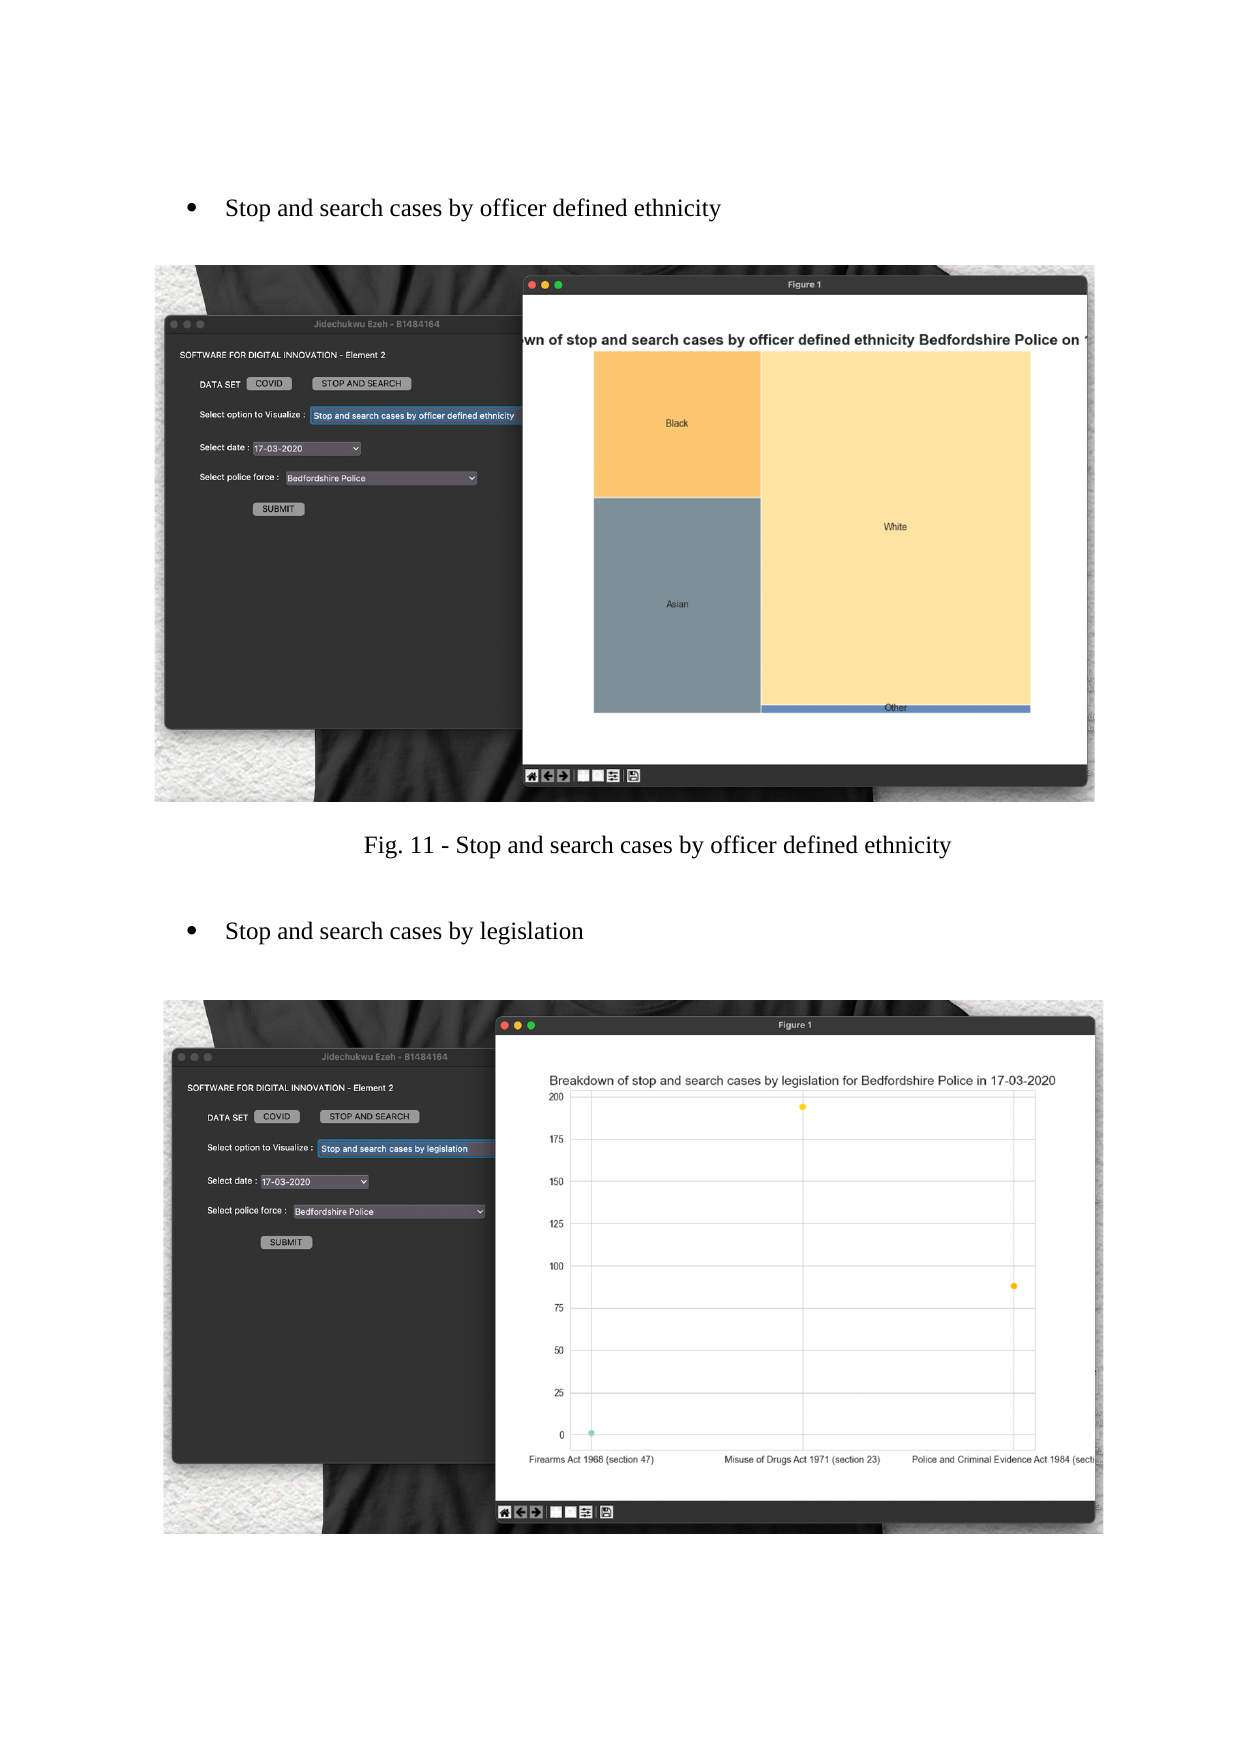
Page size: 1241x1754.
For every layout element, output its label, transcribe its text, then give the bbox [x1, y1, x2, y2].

picture [163, 1000, 1104, 1534]
picture [154, 265, 1095, 802]
list Stop and search cases by officer defined ethnicity [187, 193, 1090, 222]
list Fig. 11 - Stop and search cases by officer defined ethnicity [225, 802, 1090, 859]
list Stop and search cases by legislation [187, 916, 1090, 945]
